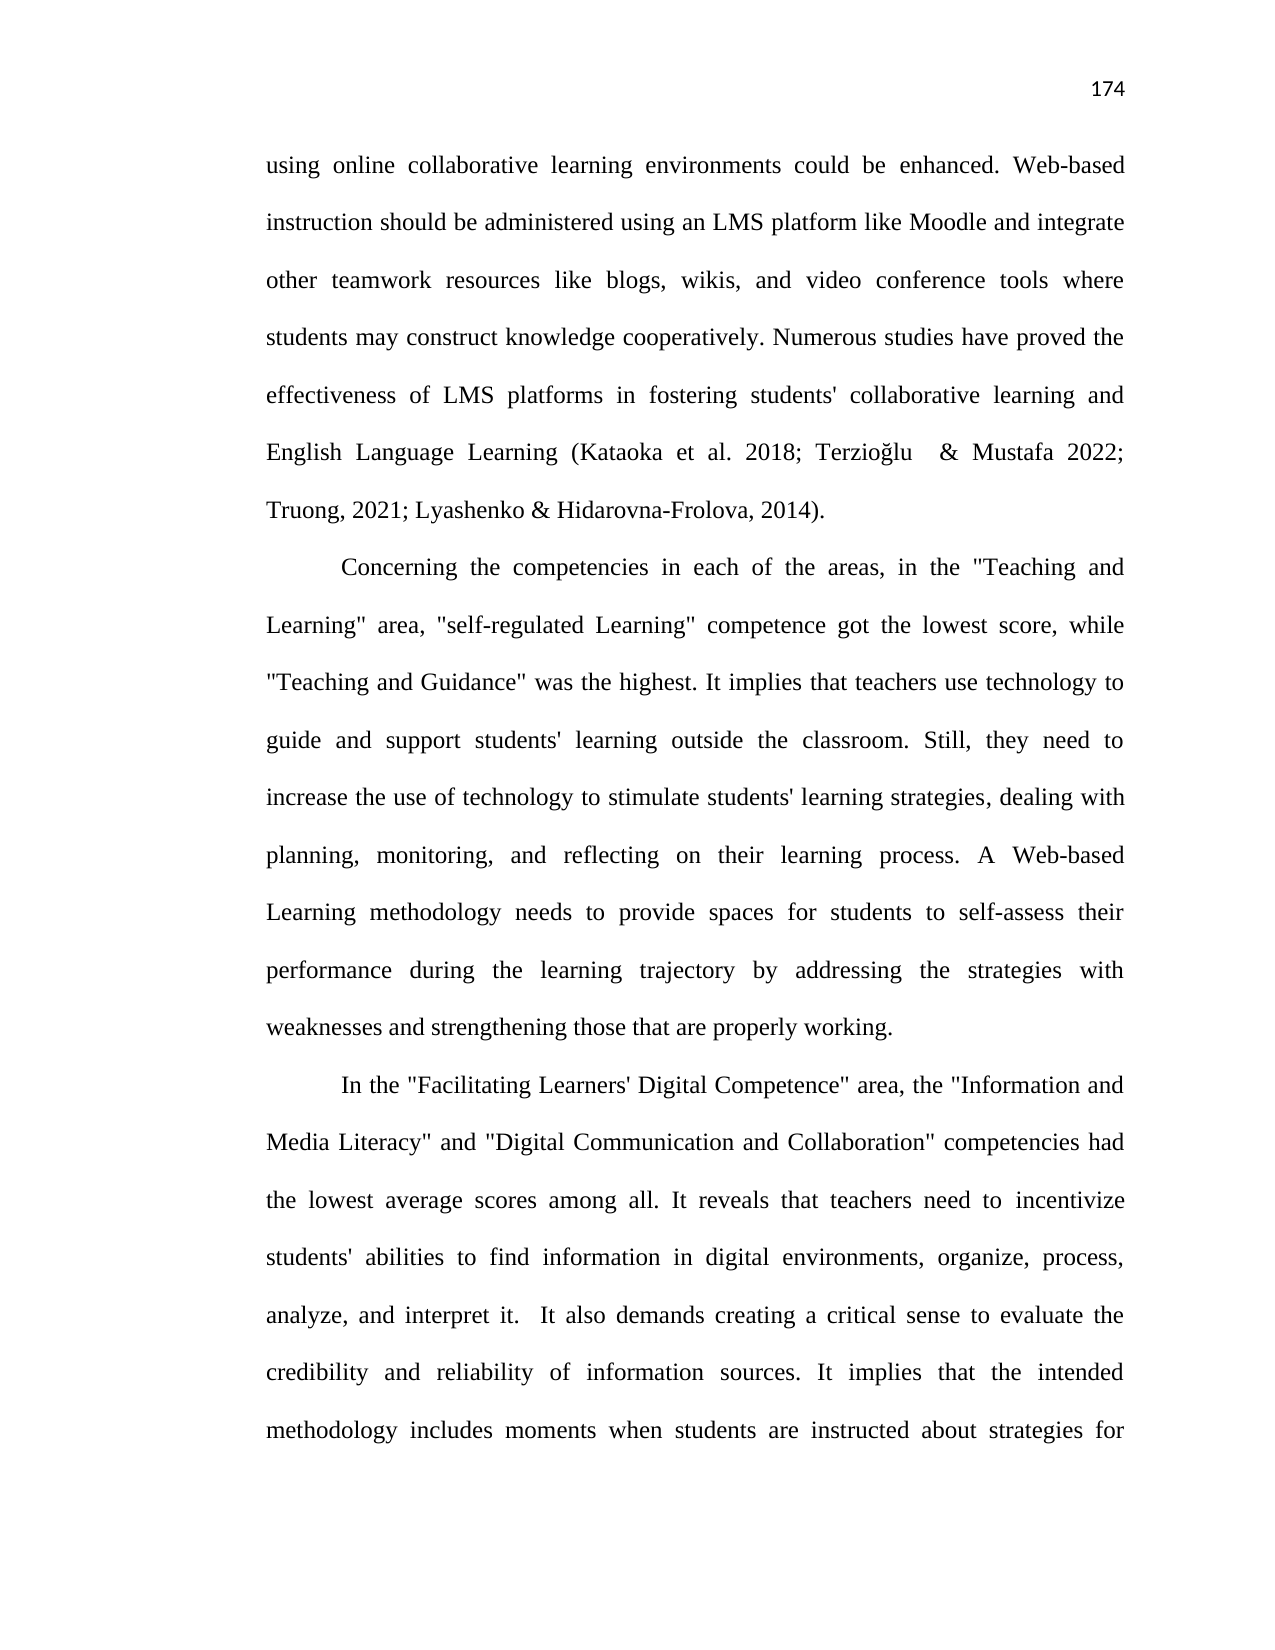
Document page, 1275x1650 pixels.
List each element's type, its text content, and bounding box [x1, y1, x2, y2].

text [266, 150, 1125, 524]
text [266, 1070, 1125, 1444]
text Concerning the competencies in each of the areas, in the "Teaching and Learning" area, "self-regulated Learning" competence got the lowest score, while "Teaching and Guidance" was the highest. It implies that teachers use technology to guide and support students' learning outside the classroom. Still, they need to increase the use of technology to stimulate students' learning strategies, dealing with planning, monitoring, and reflecting on their learning process. A Web-based Learning methodology needs to provide spaces for students to self-assess their performance during the learning trajectory by addressing the strategies with weaknesses and strengthening those that are properly working. [266, 552, 1125, 1041]
